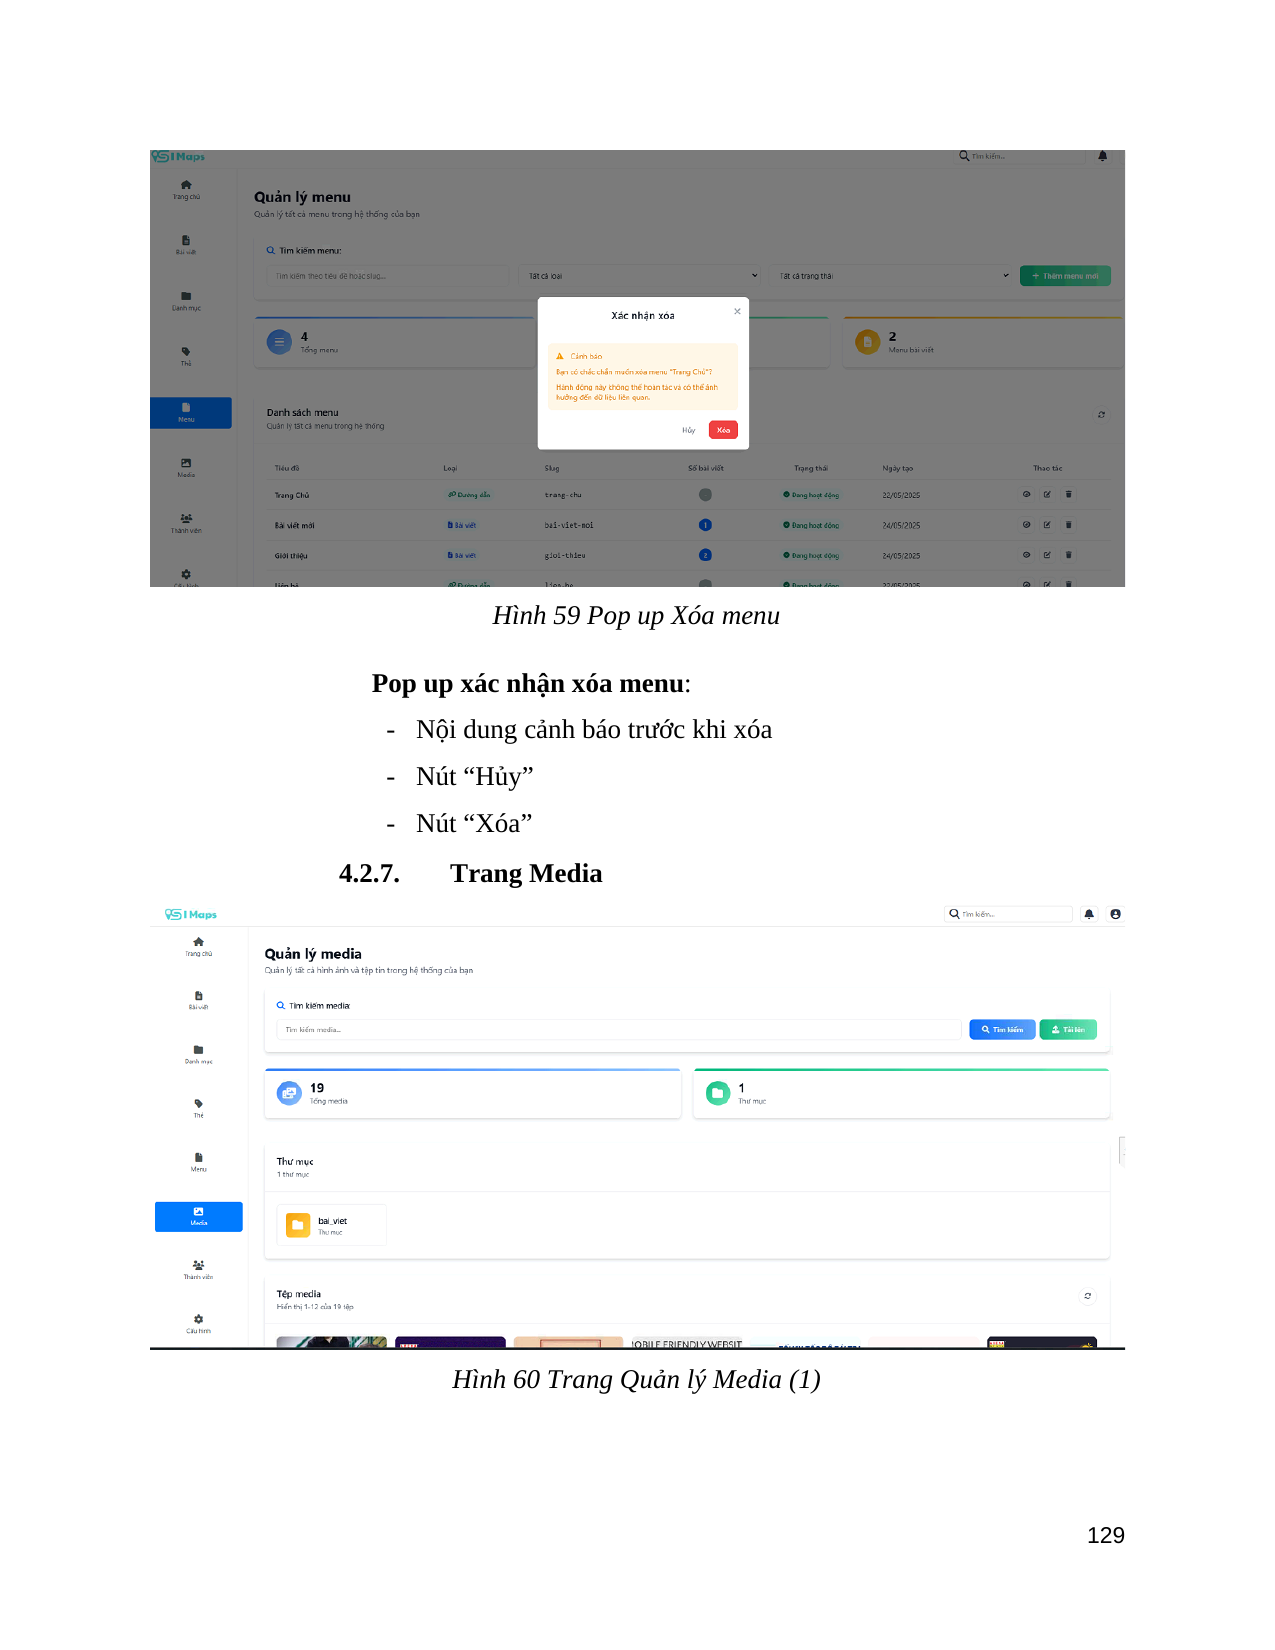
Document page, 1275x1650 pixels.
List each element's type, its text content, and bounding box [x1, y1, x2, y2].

text Hình 60 Trang Quản lý Media (1) [150, 1363, 1125, 1394]
list Nội dung cảnh báo trước khi xóa [386, 713, 1125, 744]
picture [150, 904, 1125, 1350]
list Nút “Hủy” [386, 760, 1125, 791]
text Pop up xác nhận xóa menu: [327, 667, 1125, 698]
list Nút “Xóa” [386, 807, 1125, 838]
text Hình 59 Pop up Xóa menu [150, 599, 1125, 630]
subtitle Trang Media [339, 858, 1125, 889]
picture [150, 150, 1125, 587]
